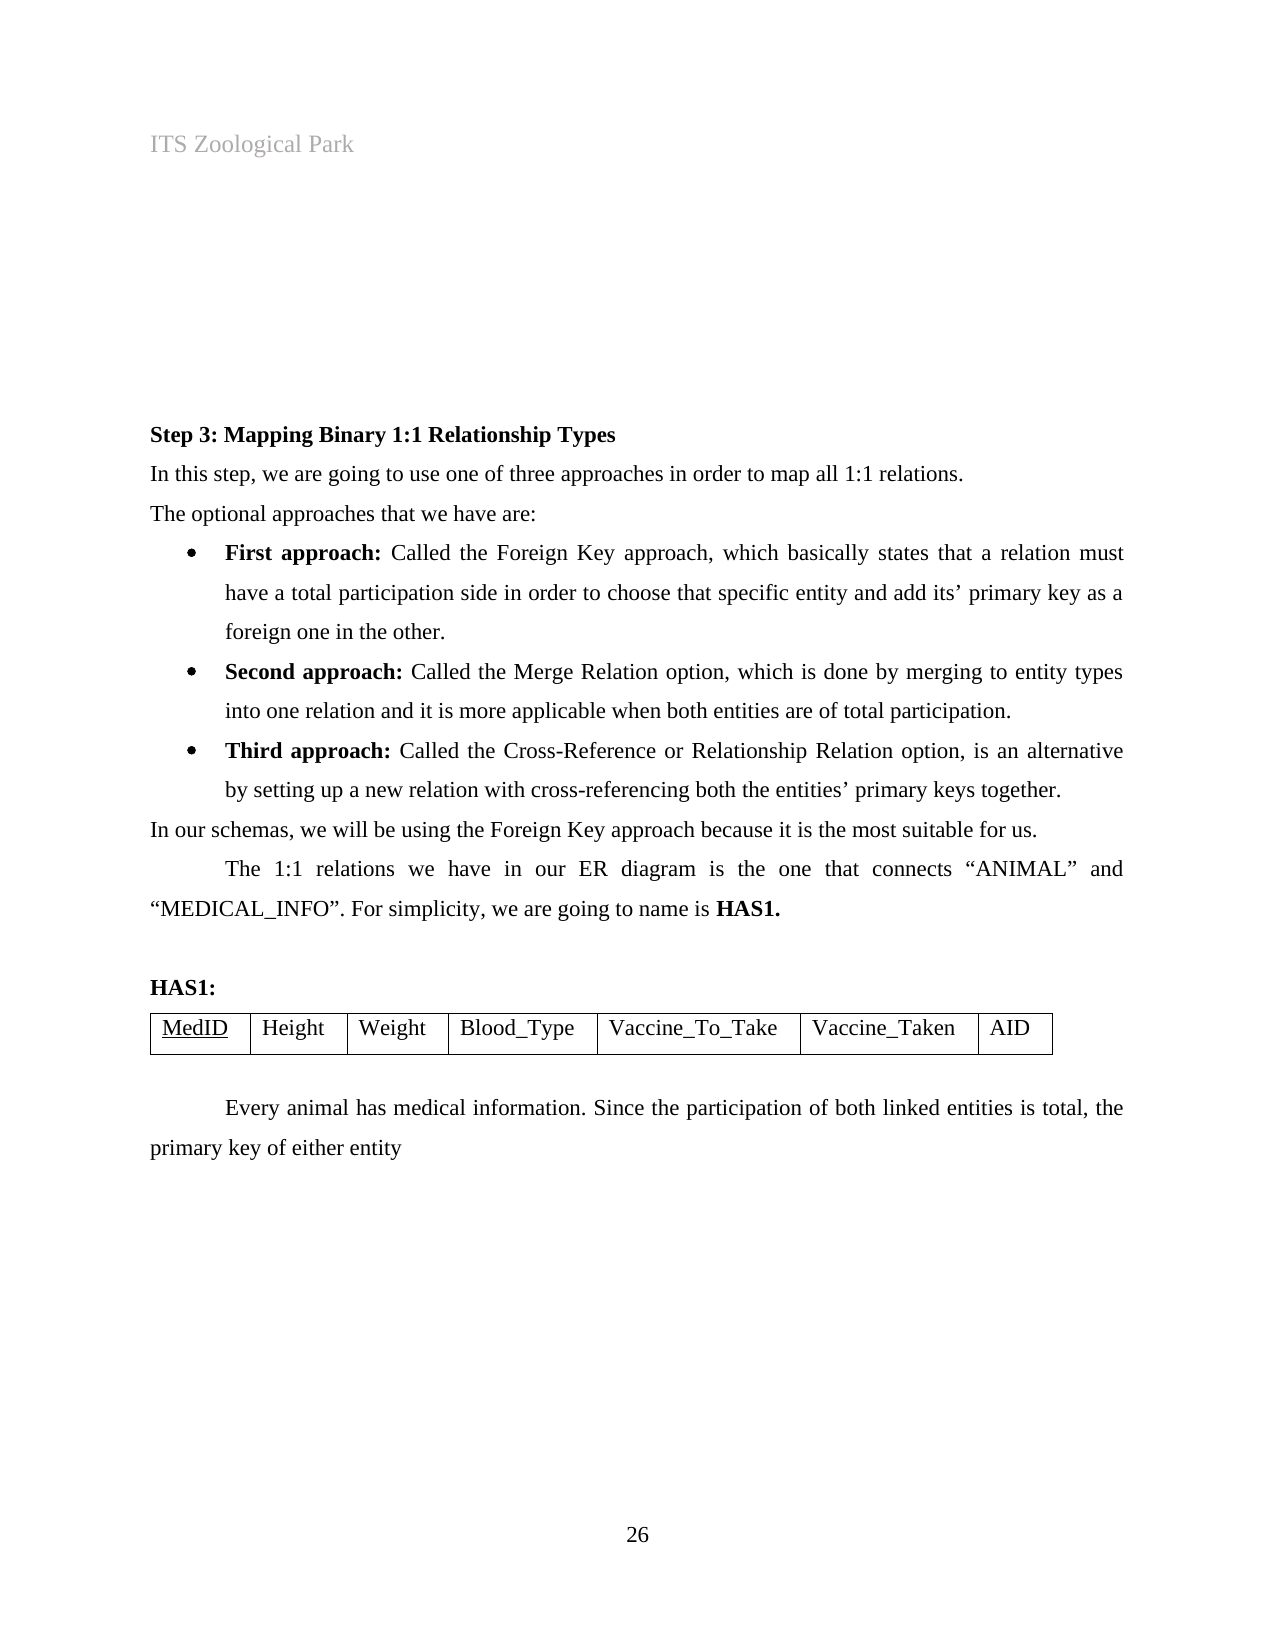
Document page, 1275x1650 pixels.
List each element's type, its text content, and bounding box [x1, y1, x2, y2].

table_header Weight [348, 1014, 448, 1054]
table_header Vaccine_Taken [801, 1014, 978, 1054]
text In our schemas, we will be using the Foreign Key approach because it is the most suitable for us. [150, 816, 1125, 842]
text HAS1: [150, 974, 1125, 1000]
text Every animal has medical information. Since the participation of both linked entities is total, the primary key of either entity [150, 1094, 1125, 1160]
table_header Vaccine_To_Take [598, 1014, 800, 1054]
table_header Height [251, 1014, 347, 1054]
text In this step, we are going to use one of three approaches in order to map all 1:1 relations. [150, 461, 1125, 487]
text The optional approaches that we have are: [150, 500, 1125, 526]
list First approach: Called the Foreign Key approach, which basically states that a relation must have a total participation side in order to choose that specific entity and add its’ primary key as a foreign one in the other. [187, 539, 1125, 645]
table_header AID [979, 1014, 1052, 1054]
text The 1:1 relations we have in our ER diagram is the one that connects “ANIMAL” and “MEDICAL_INFO”. For simplicity, we are going to name is HAS1. [150, 855, 1125, 921]
table_header Blood_Type [449, 1014, 597, 1054]
list Third approach: Called the Cross-Reference or Relationship Relation option, is an alternative by setting up a new relation with cross-referencing both the entities’ primary keys together. [187, 737, 1125, 803]
table_header MedID [151, 1014, 250, 1054]
list Second approach: Called the Merge Relation option, which is done by merging to entity types into one relation and it is more applicable when both entities are of total participation. [187, 658, 1125, 724]
text Step 3: Mapping Binary 1:1 Relationship Types [150, 421, 1125, 447]
